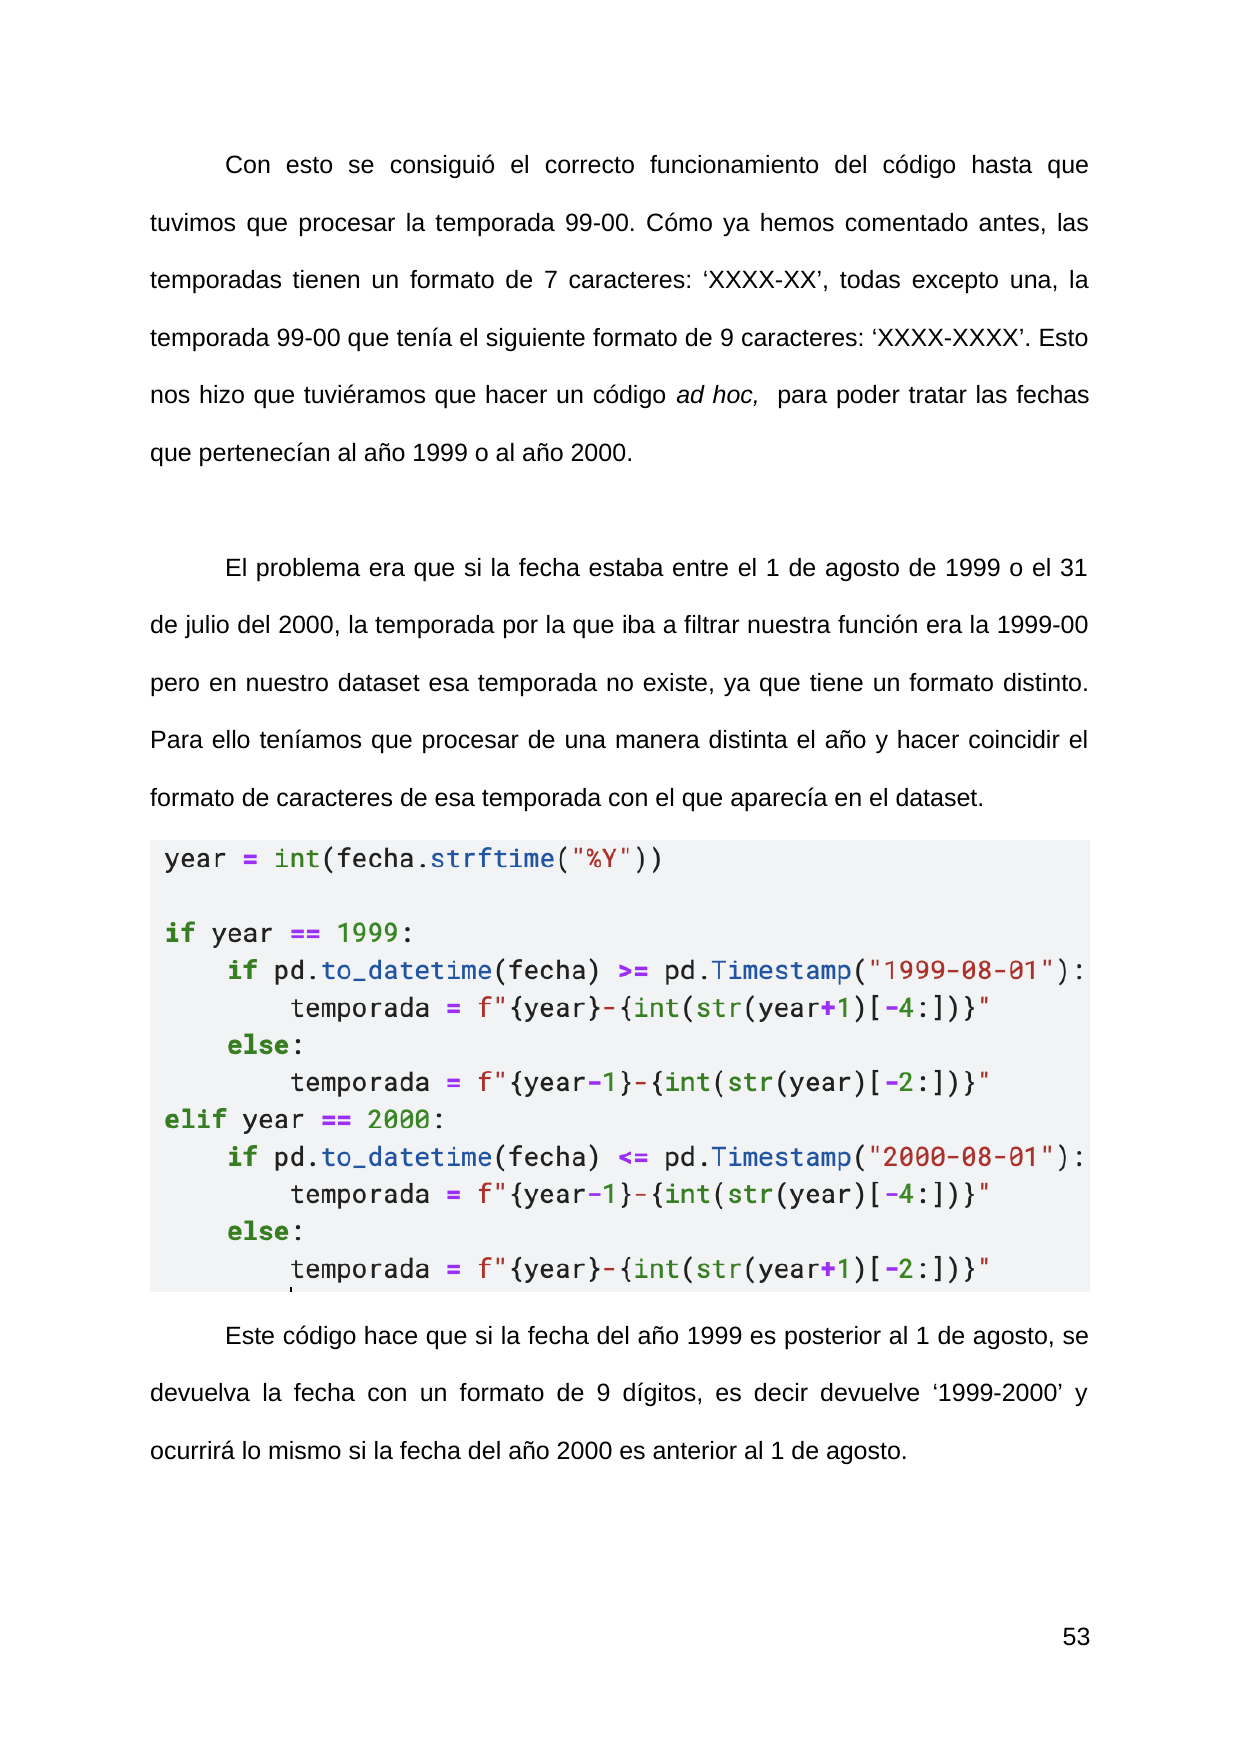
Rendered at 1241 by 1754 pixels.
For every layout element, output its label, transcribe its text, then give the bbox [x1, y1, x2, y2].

text Con esto se consiguió el correcto funcionamiento del código hasta que tuvimos que procesar la temporada 99-00. Cómo ya hemos comentado antes, las temporadas tienen un formato de 7 caracteres: ‘XXXX-XX’, todas excepto una, la temporada 99-00 que tenía el siguiente formato de 9 caracteres: ‘XXXX-XXXX’. Esto nos hizo que tuviéramos que hacer un código ad hoc, para poder tratar las fechas que pertenecían al año 1999 o al año 2000. [150, 150, 1090, 466]
text El problema era que si la fecha estaba entre el 1 de agosto de 1999 o el 31 de julio del 2000, la temporada por la que iba a filtrar nuestra función era la 1999-00 pero en nuestro dataset esa temporada no existe, ya que tiene un formato distinto. Para ello teníamos que procesar de una manera distinta el año y hacer coincidir el formato de caracteres de esa temporada con el que aparecía en el dataset. [150, 552, 1090, 811]
picture [150, 840, 1091, 1292]
text Este código hace que si la fecha del año 1999 es posterior al 1 de agosto, se devuelva la fecha con un formato de 9 dígitos, es decir devuelve ‘1999-2000’ y ocurrirá lo mismo si la fecha del año 2000 es anterior al 1 de agosto. [150, 1321, 1090, 1464]
